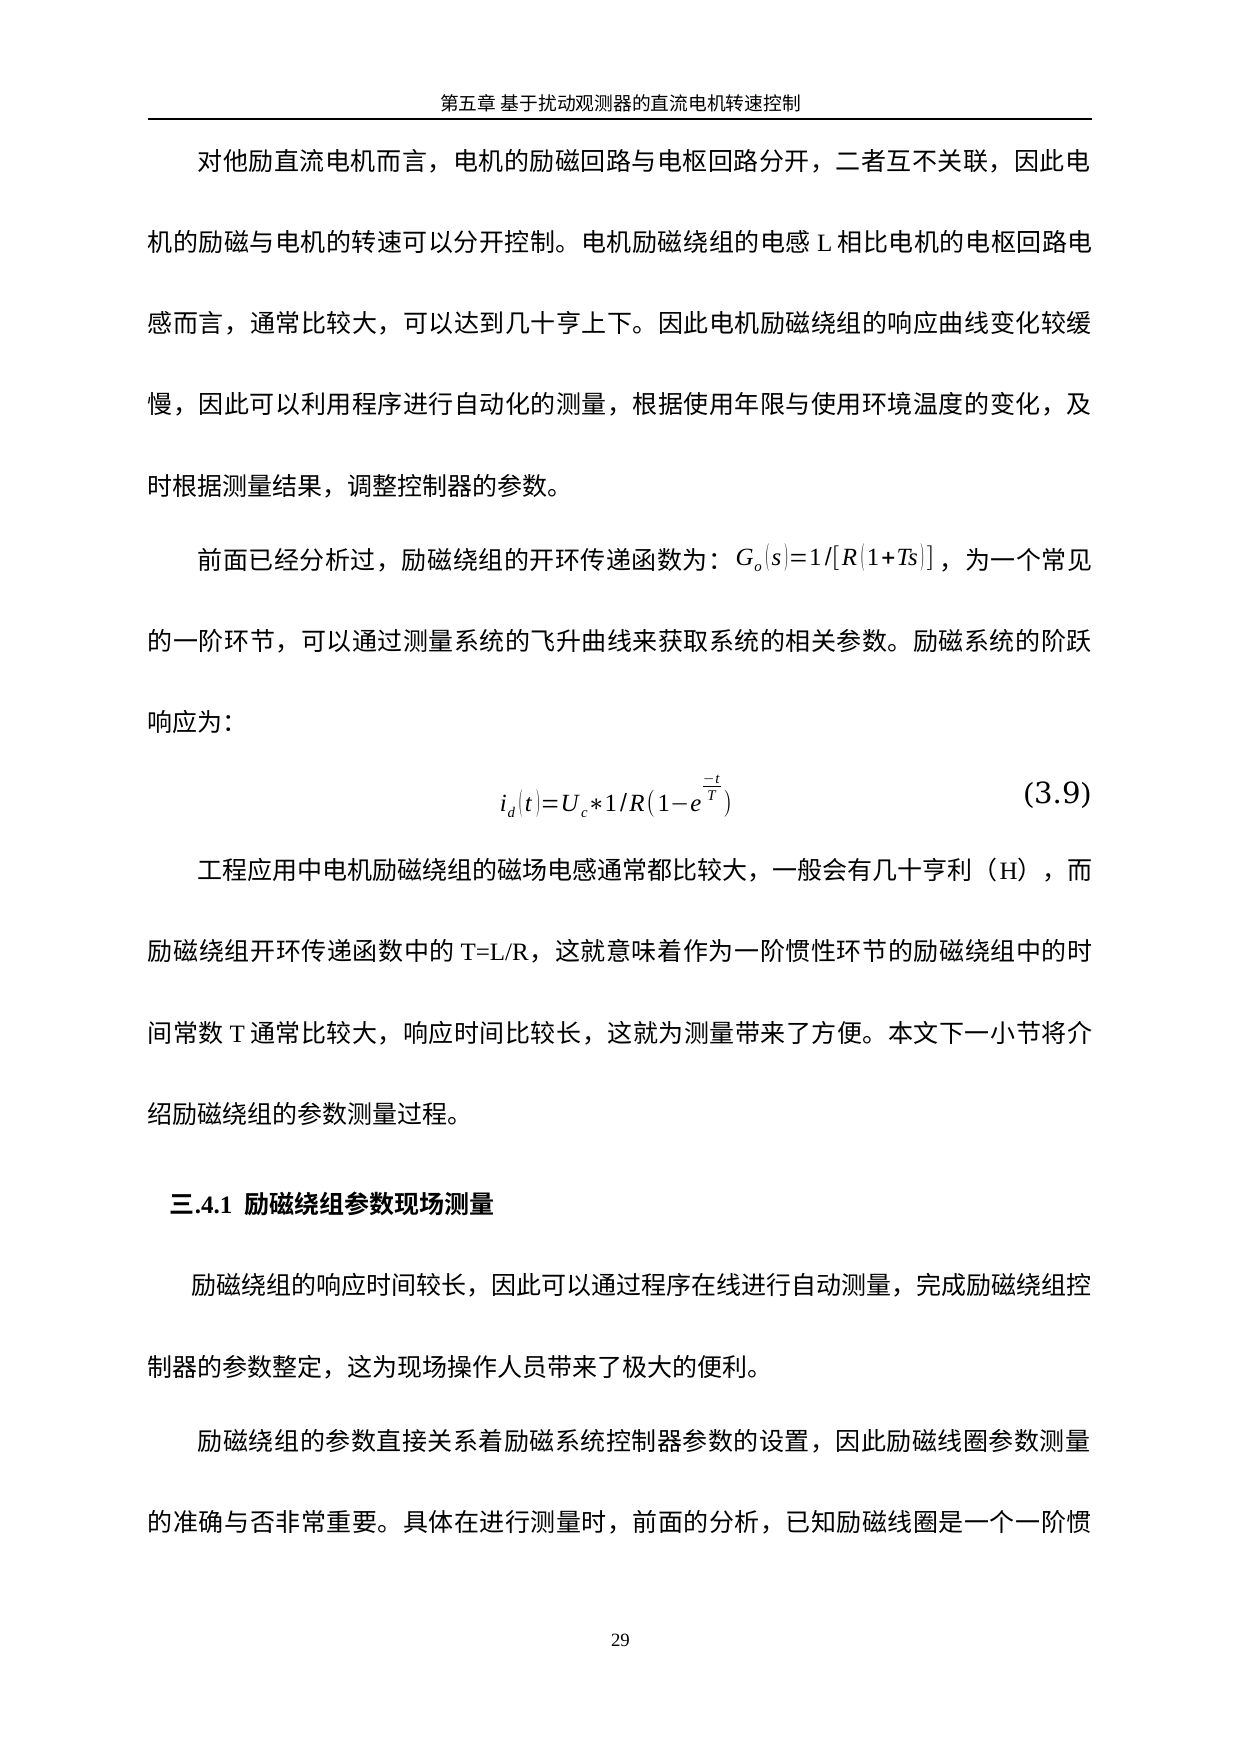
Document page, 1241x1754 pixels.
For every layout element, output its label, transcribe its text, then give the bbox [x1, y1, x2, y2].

text 工程应用中电机励磁绕组的磁场电感通常都比较大，一般会有几十亨利（H），而励磁绕组开环传递函数中的T=L/R，这就意味着作为一阶惯性环节的励磁绕组中的时间常数T通常比较大，响应时间比较长，这就为测量带来了方便。本文下一小节将介绍励磁绕组的参数测量过程。 [148, 836, 1092, 1145]
text 对他励直流电机而言，电机的励磁回路与电枢回路分开，二者互不关联，因此电机的励磁与电机的转速可以分开控制。电机励磁绕组的电感L相比电机的电枢回路电感而言，通常比较大，可以达到几十亨上下。因此电机励磁绕组的响应曲线变化较缓慢，因此可以利用程序进行自动化的测量，根据使用年限与使用环境温度的变化，及时根据测量结果，调整控制器的参数。 [148, 127, 1092, 517]
text (3.9) [148, 762, 1092, 827]
subtitle 励磁绕组参数现场测量 [169, 1170, 1071, 1235]
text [148, 1407, 1092, 1553]
text 励磁绕组的响应时间较长，因此可以通过程序在线进行自动测量，完成励磁绕组控制器的参数整定，这为现场操作人员带来了极大的便利。 [148, 1251, 1092, 1398]
text 前面已经分析过，励磁绕组的开环传递函数为： ，为一个常见的一阶环节，可以通过测量系统的飞升曲线来获取系统的相关参数。励磁系统的阶跃响应为： [148, 526, 1092, 753]
